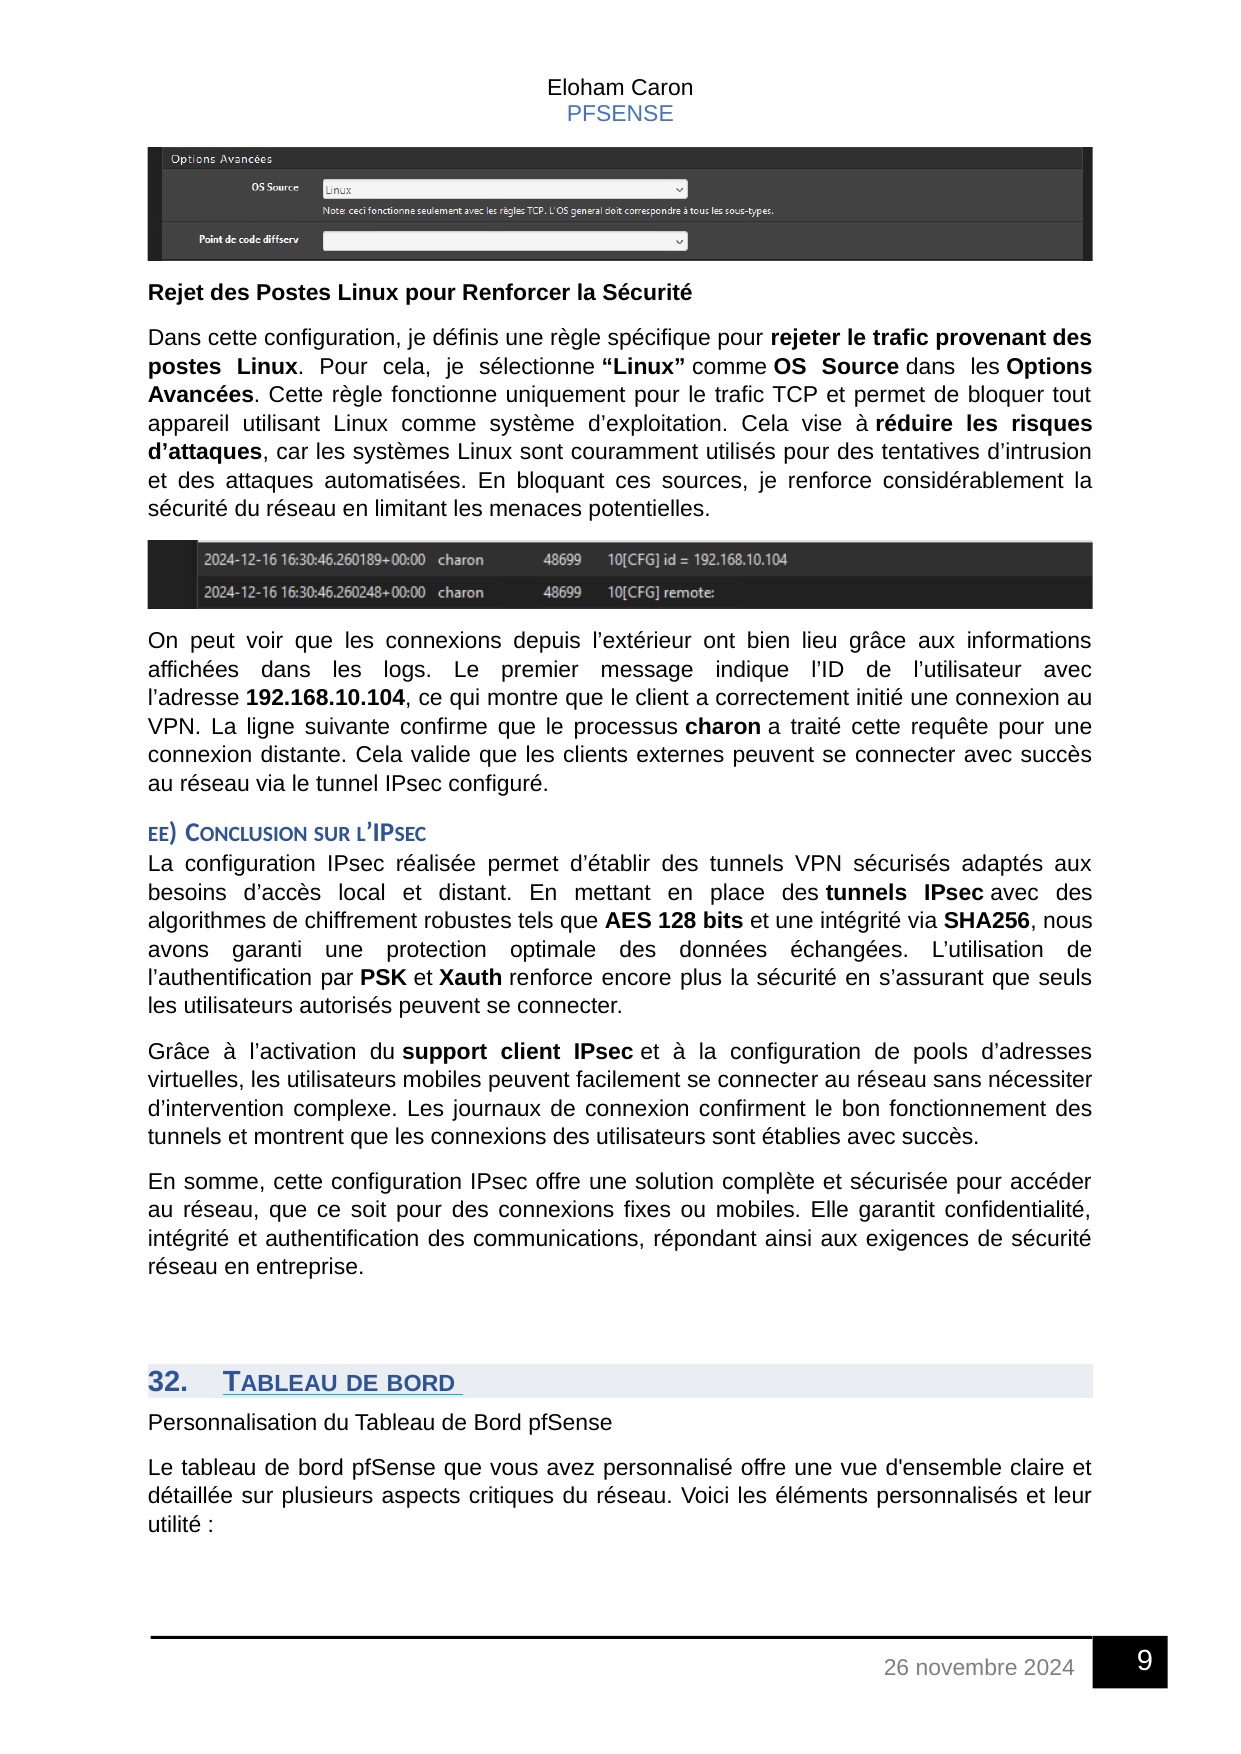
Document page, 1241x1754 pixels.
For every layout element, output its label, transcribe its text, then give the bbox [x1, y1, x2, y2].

text Personnalisation du Tableau de Bord pfSense [148, 1409, 1093, 1435]
picture [147, 147, 1093, 261]
text Le tableau de bord pfSense que vous avez personnalisé offre une vue d'ensemble claire et détaillée sur plusieurs aspects critiques du réseau. Voici les éléments personnalisés et leur utilité : [148, 1454, 1093, 1537]
text La configuration IPsec réalisée permet d’établir des tunnels VPN sécurisés adaptés aux besoins d’accès local et distant. En mettant en place des tunnels IPsec avec des algorithmes de chiffrement robustes tels que AES 128 bits et une intégrité via SHA256, nous avons garanti une protection optimale des données échangées. L’utilisation de l’authentification par PSK et Xauth renforce encore plus la sécurité en s’assurant que seuls les utilisateurs autorisés peuvent se connecter. [148, 850, 1093, 1019]
subtitle Conclusion sur l’IPsec [148, 815, 1093, 848]
text En somme, cette configuration IPsec offre une solution complète et sécurisée pour accéder au réseau, que ce soit pour des connexions fixes ou mobiles. Elle garantit confidentialité, intégrité et authentification des communications, répondant ainsi aux exigences de sécurité réseau en entreprise. [148, 1168, 1093, 1280]
text Rejet des Postes Linux pour Renforcer la Sécurité [148, 279, 1093, 306]
picture [147, 540, 1093, 609]
text On peut voir que les connexions depuis l’extérieur ont bien lieu grâce aux informations affichées dans les logs. Le premier message indique l’ID de l’utilisateur avec l’adresse 192.168.10.104, ce qui montre que le client a correctement initié une connexion au VPN. La ligne suivante confirme que le processus charon a traité cette requête pour une connexion distante. Cela valide que les clients externes peuvent se connecter avec succès au réseau via le tunnel IPsec configuré. [148, 627, 1093, 796]
subtitle Tableau de bord [148, 1364, 1093, 1398]
text Dans cette configuration, je définis une règle spécifique pour rejeter le trafic provenant des postes Linux. Pour cela, je sélectionne “Linux” comme OS Source dans les Options Avancées. Cette règle fonctionne uniquement pour le trafic TCP et permet de bloquer tout appareil utilisant Linux comme système d’exploitation. Cela vise à réduire les risques d’attaques, car les systèmes Linux sont couramment utilisés pour des tentatives d’intrusion et des attaques automatisées. En bloquant ces sources, je renforce considérablement la sécurité du réseau en limitant les menaces potentielles. [148, 324, 1093, 521]
text Grâce à l’activation du support client IPsec et à la configuration de pools d’adresses virtuelles, les utilisateurs mobiles peuvent facilement se connecter au réseau sans nécessiter d’intervention complexe. Les journaux de connexion confirment le bon fonctionnement des tunnels et montrent que les connexions des utilisateurs sont établies avec succès. [148, 1038, 1093, 1149]
